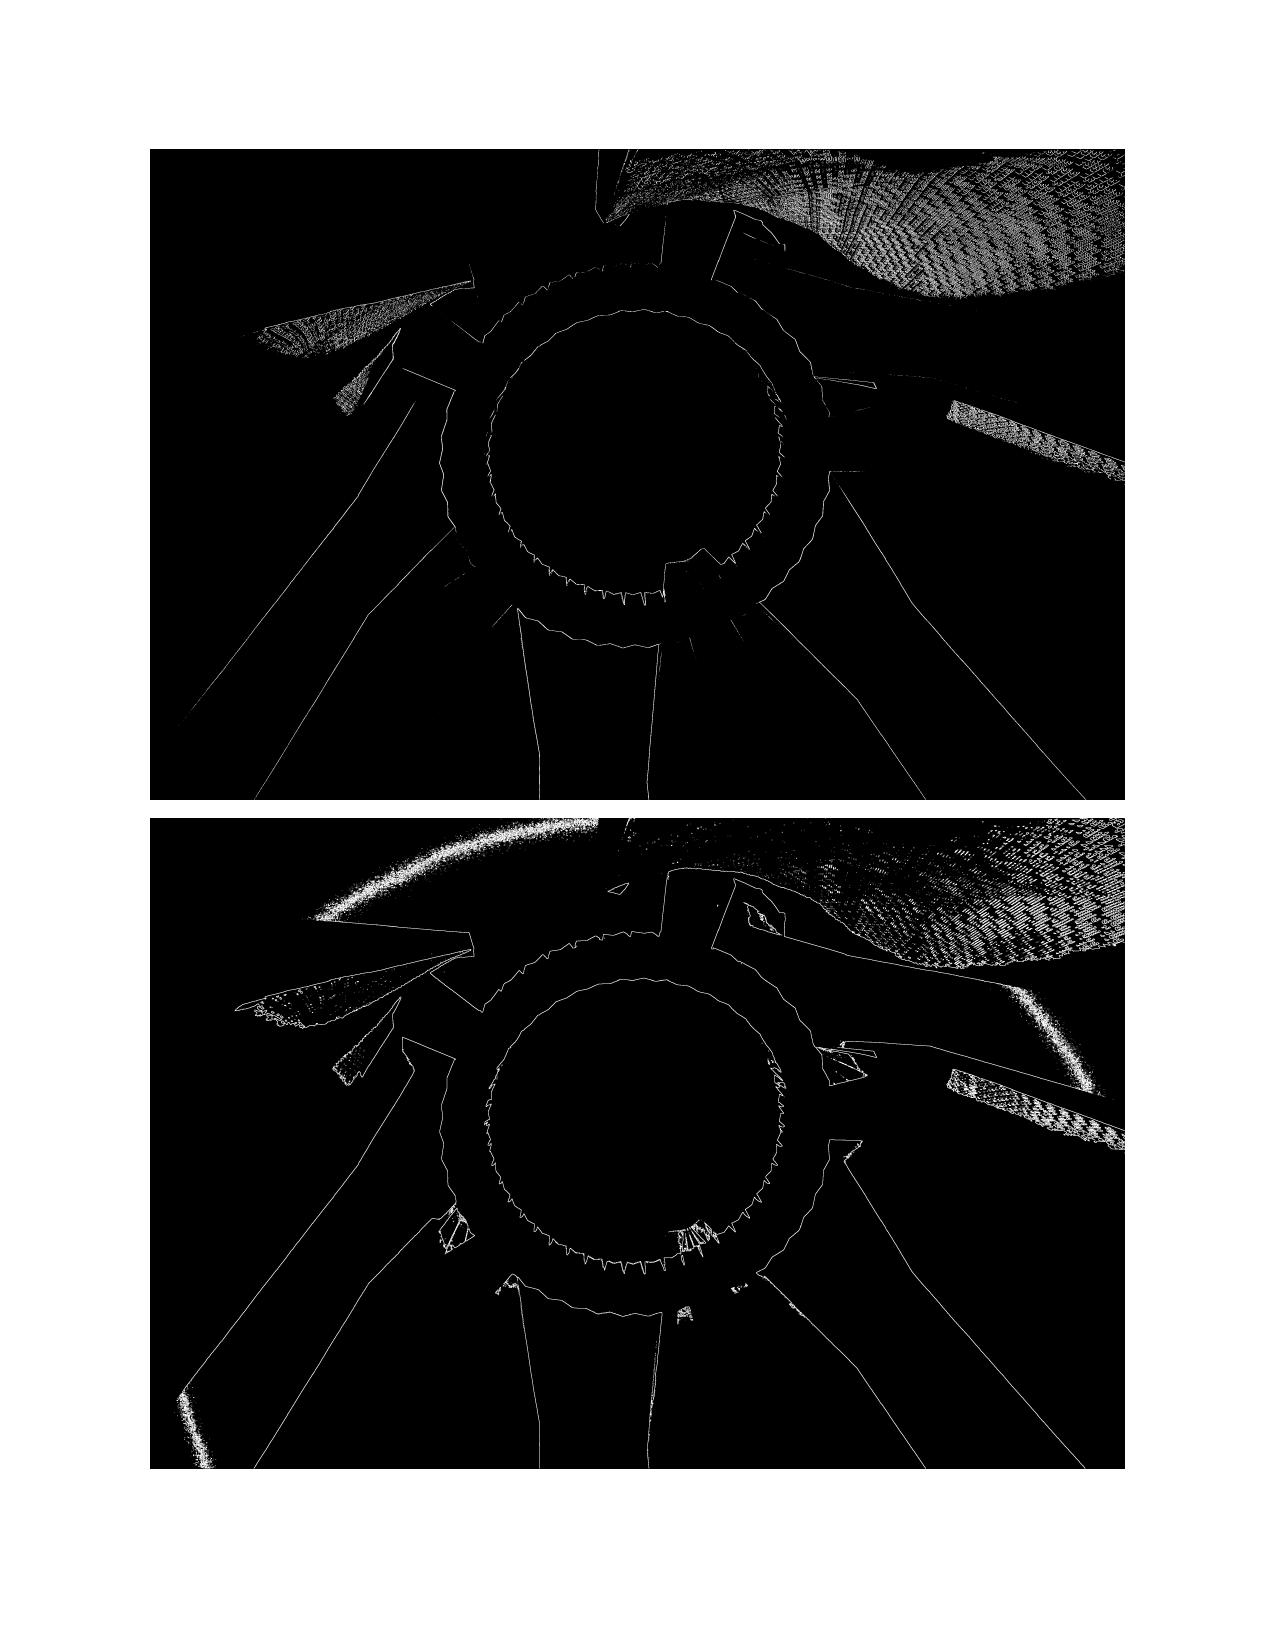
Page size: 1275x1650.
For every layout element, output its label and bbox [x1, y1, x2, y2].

picture [150, 149, 1125, 800]
picture [150, 818, 1125, 1469]
